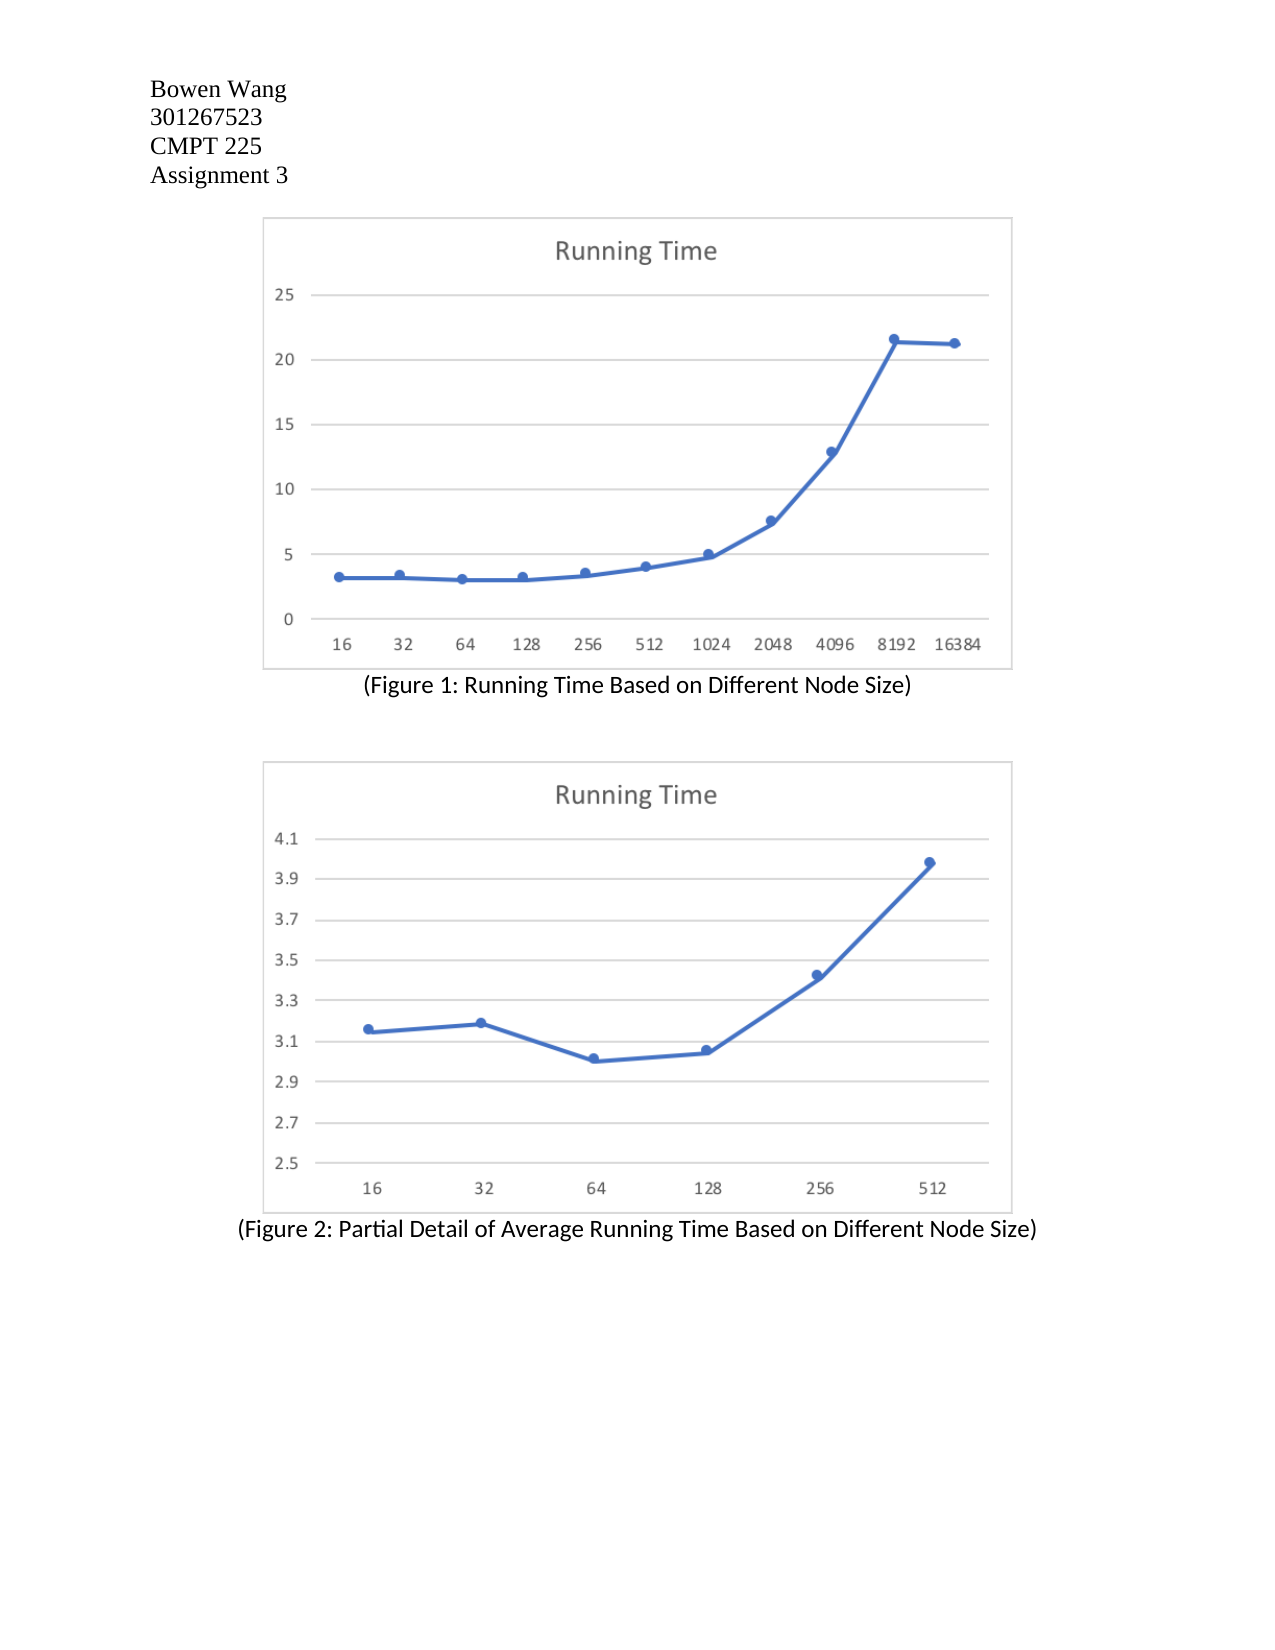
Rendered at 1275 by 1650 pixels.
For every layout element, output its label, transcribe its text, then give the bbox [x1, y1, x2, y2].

picture [262, 761, 1013, 1214]
picture [262, 217, 1013, 670]
text (Figure 2: Partial Detail of Average Running Time Based on Different Node Size) [150, 1213, 1125, 1244]
text (Figure 1: Running Time Based on Different Node Size) [150, 669, 1125, 700]
